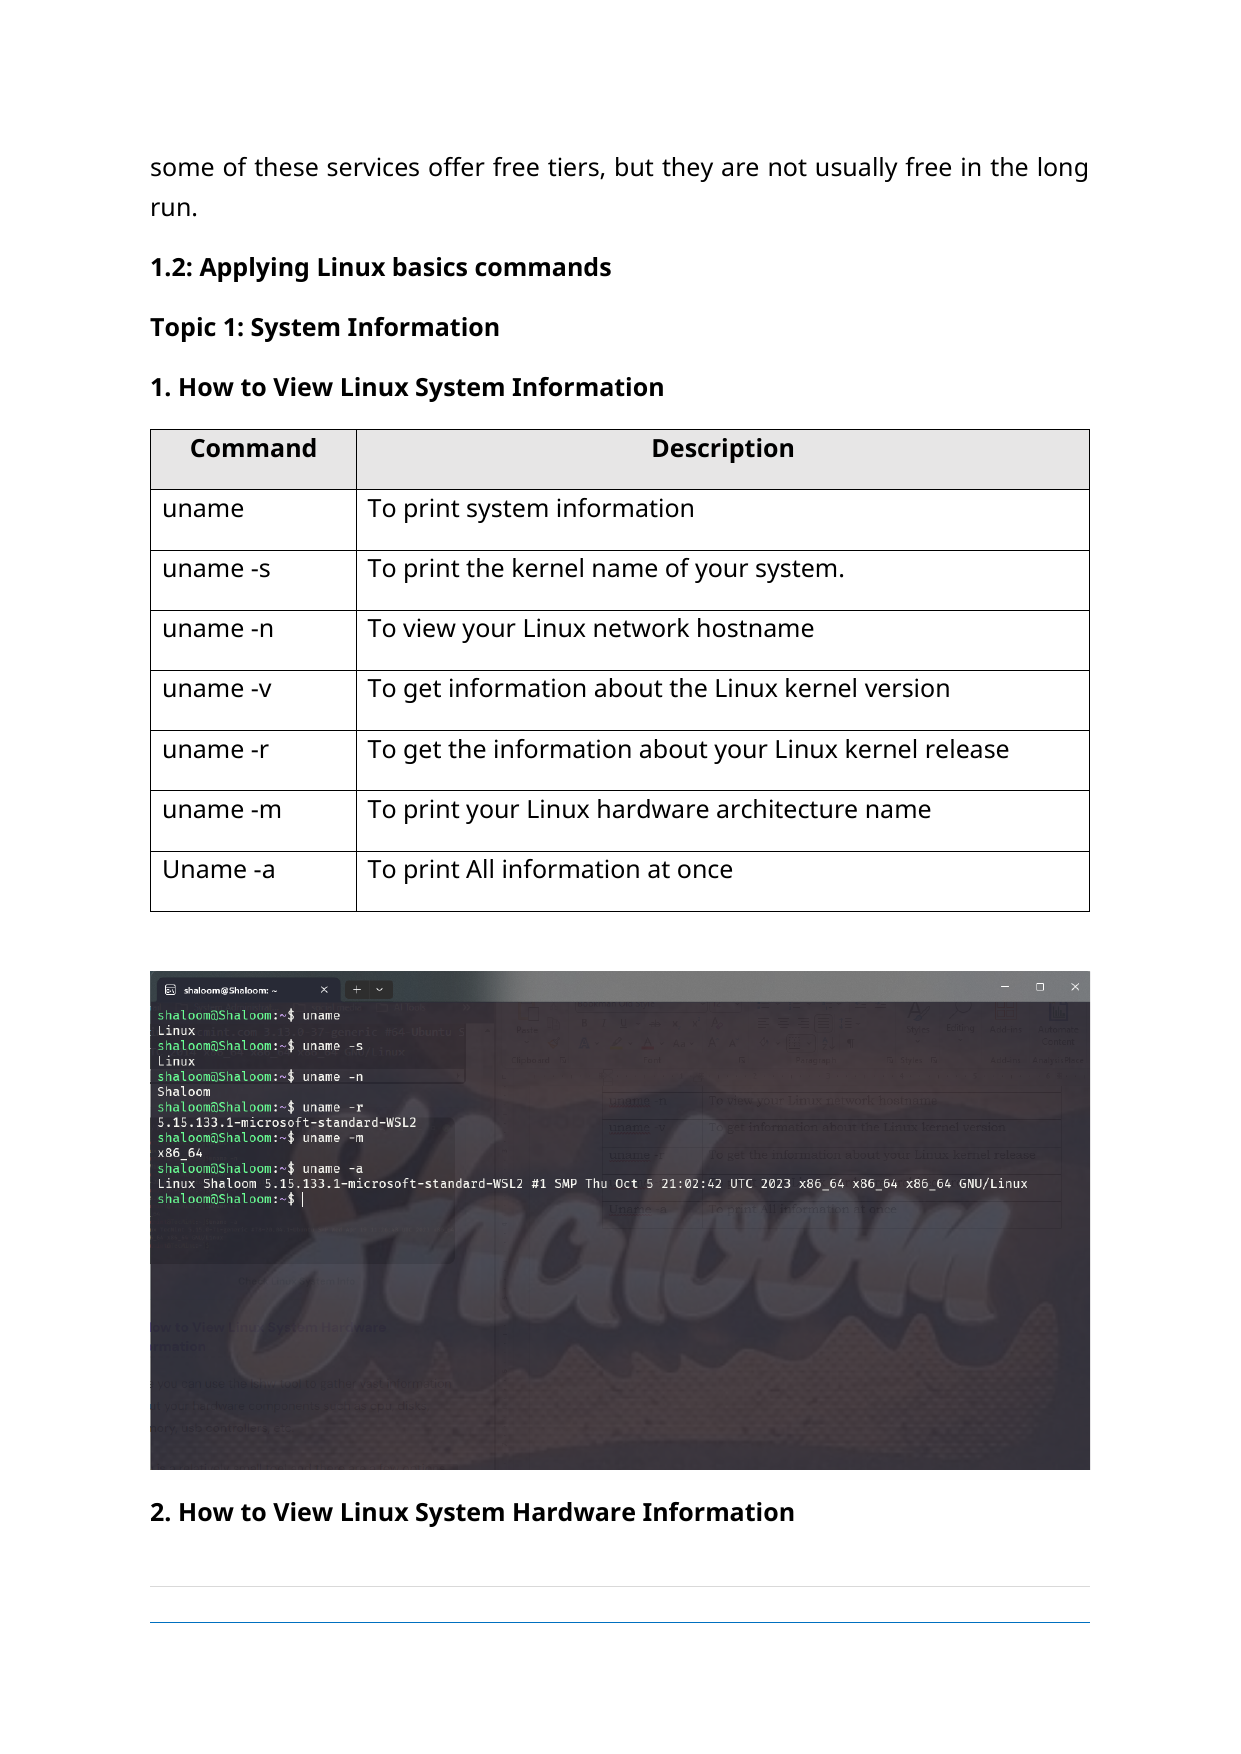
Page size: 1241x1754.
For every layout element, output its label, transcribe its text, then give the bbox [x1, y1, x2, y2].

table_header Command [151, 430, 356, 489]
picture [150, 971, 1091, 1470]
table_cell uname [151, 490, 356, 549]
table_cell To view your Linux network hostname [357, 611, 1089, 670]
table_cell To get information about the Linux kernel version [357, 671, 1089, 730]
text 1. How to View Linux System Information [150, 369, 1090, 403]
table_cell To print the kernel name of your system. [357, 551, 1089, 610]
table_cell uname -s [151, 551, 356, 610]
table_cell uname -n [151, 611, 356, 670]
table_cell To print system information [357, 490, 1089, 549]
text 2. How to View Linux System Hardware Information [150, 1494, 1090, 1529]
table_cell Uname -a [151, 852, 356, 911]
table_cell To get the information about your Linux kernel release [357, 731, 1089, 790]
table_cell uname -m [151, 791, 356, 851]
table_cell To print All information at once [357, 852, 1089, 911]
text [150, 150, 1090, 223]
table_cell To print your Linux hardware architecture name [357, 791, 1089, 851]
table_cell uname -r [151, 731, 356, 790]
table_header Description [357, 430, 1089, 489]
text 1.2: Applying Linux basics commands [150, 249, 1090, 283]
text Topic 1: System Information [150, 309, 1090, 343]
table_cell uname -v [151, 671, 356, 730]
